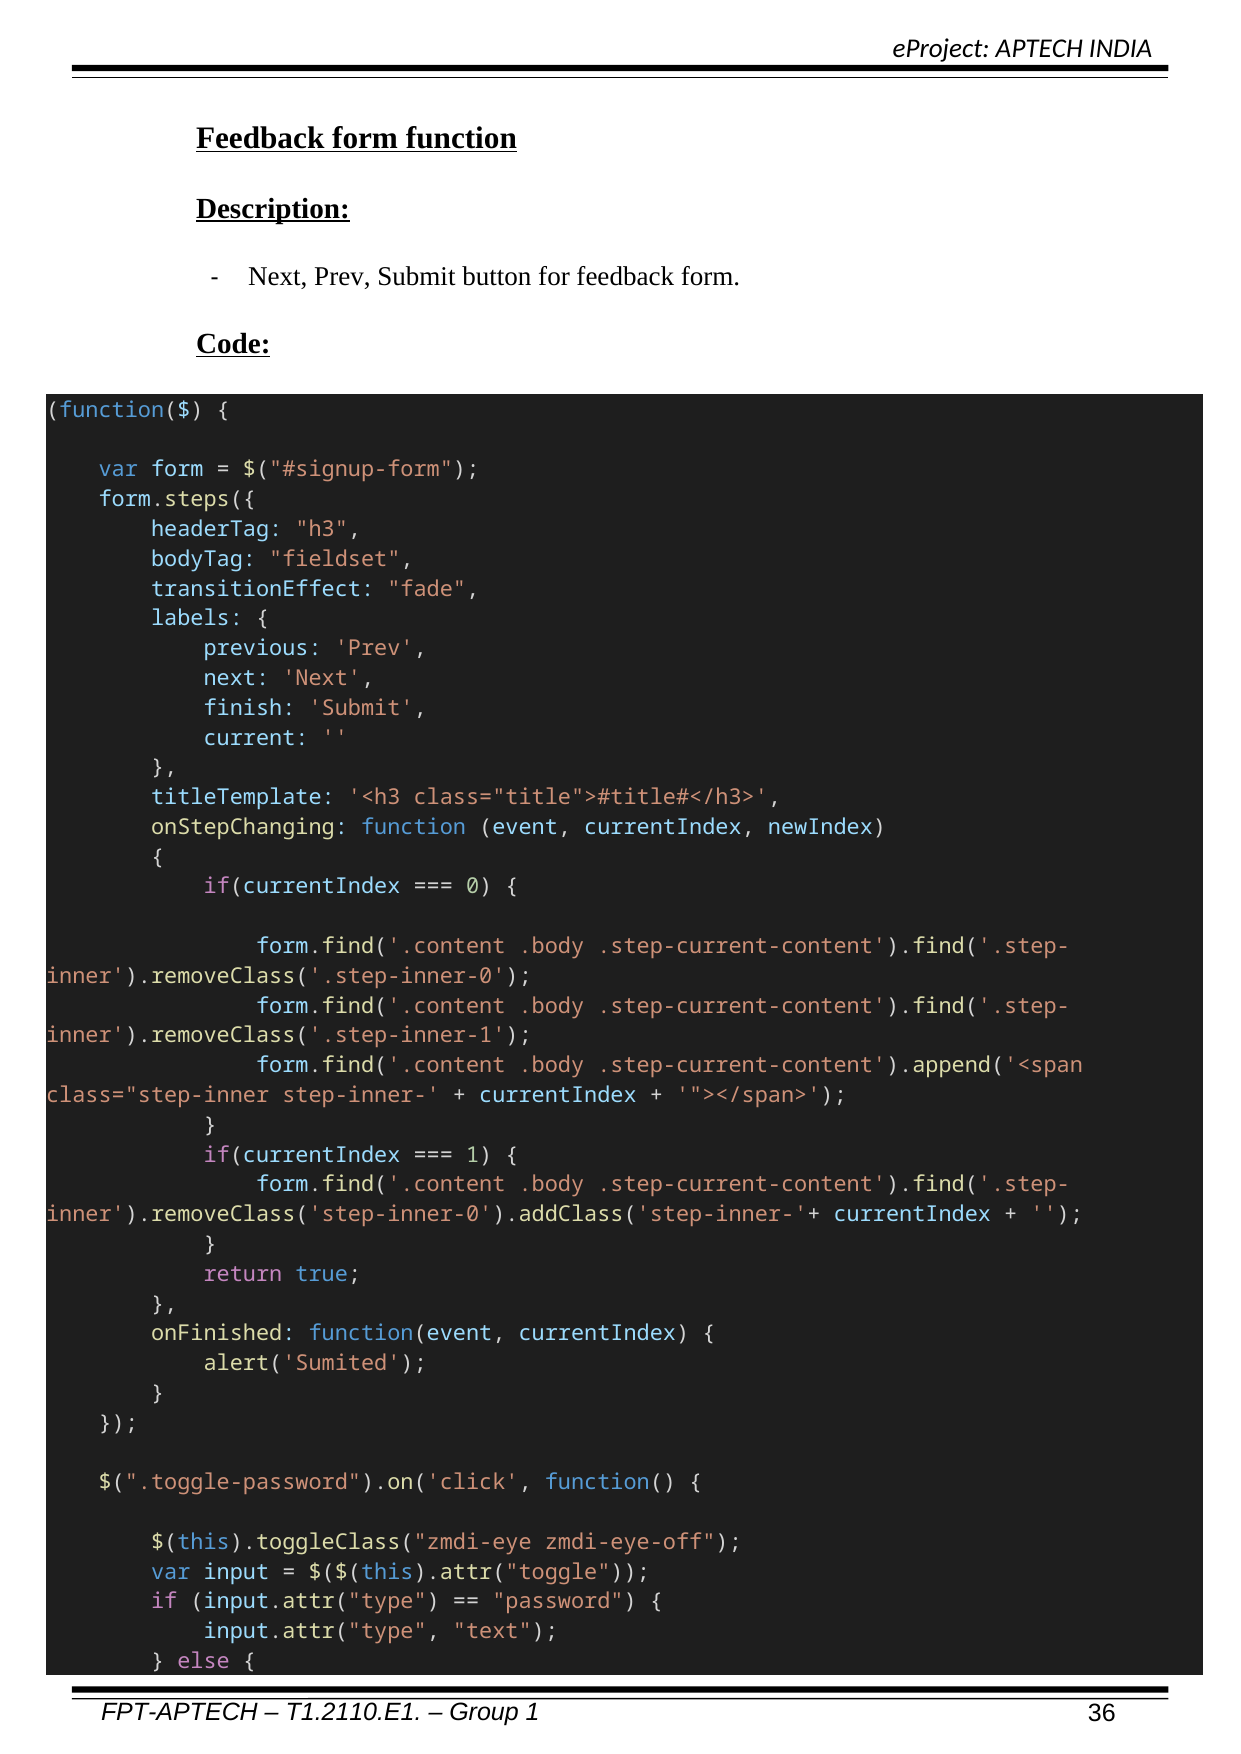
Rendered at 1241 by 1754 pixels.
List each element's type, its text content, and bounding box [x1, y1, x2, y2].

text Description: [121, 191, 1203, 225]
text return true; [46, 1258, 1203, 1287]
text onFinished: function(event, currentIndex) { [46, 1317, 1203, 1347]
text next: 'Next', [46, 662, 1203, 692]
text labels: { [46, 602, 1203, 632]
text var input = $($(this).attr("toggle")); [46, 1556, 1203, 1585]
text alert('Sumited'); [46, 1347, 1203, 1377]
text form.find('.content .body .step-current-content').find('.step-inner').removeClass('.step-inner-0'); [46, 930, 1203, 989]
text $(this).toggleClass("zmdi-eye zmdi-eye-off"); [46, 1526, 1203, 1556]
text } [46, 1109, 1203, 1138]
text input.attr("type", "text"); [46, 1615, 1203, 1645]
text } else { [46, 1645, 1203, 1675]
text previous: 'Prev', [46, 632, 1203, 662]
text bodyTag: "fieldset", [46, 543, 1203, 572]
text finish: 'Submit', [46, 692, 1203, 721]
text var form = $("#signup-form"); [46, 453, 1203, 483]
text headerTag: "h3", [46, 513, 1203, 543]
list Next, Prev, Submit button for feedback form. [210, 258, 1203, 293]
text form.steps({ [46, 483, 1203, 513]
text }, [46, 1287, 1203, 1317]
text } [46, 1228, 1203, 1258]
text (function($) { [46, 394, 1203, 423]
text $(".toggle-password").on('click', function() { [46, 1466, 1203, 1496]
text titleTemplate: '<h3 class="title">#title#</h3>', [46, 781, 1203, 811]
text current: '' [46, 721, 1203, 751]
text Code: [121, 327, 1203, 360]
text onStepChanging: function (event, currentIndex, newIndex) [46, 811, 1203, 841]
text form.find('.content .body .step-current-content').find('.step-inner').removeClass('step-inner-0').addClass('step-inner-'+ currentIndex + ''); [46, 1168, 1203, 1228]
text Feedback form function [121, 119, 1203, 156]
text if (input.attr("type") == "password") { [46, 1585, 1203, 1615]
text form.find('.content .body .step-current-content').find('.step-inner').removeClass('.step-inner-1'); [46, 989, 1203, 1049]
text form.find('.content .body .step-current-content').append('<span class="step-inner step-inner-' + currentIndex + '"></span>'); [46, 1049, 1203, 1109]
text }); [46, 1407, 1203, 1436]
text transitionEffect: "fade", [46, 572, 1203, 602]
text { [46, 841, 1203, 870]
text }, [46, 751, 1203, 781]
text if(currentIndex === 0) { [46, 870, 1203, 900]
text } [46, 1377, 1203, 1407]
text if(currentIndex === 1) { [46, 1138, 1203, 1168]
